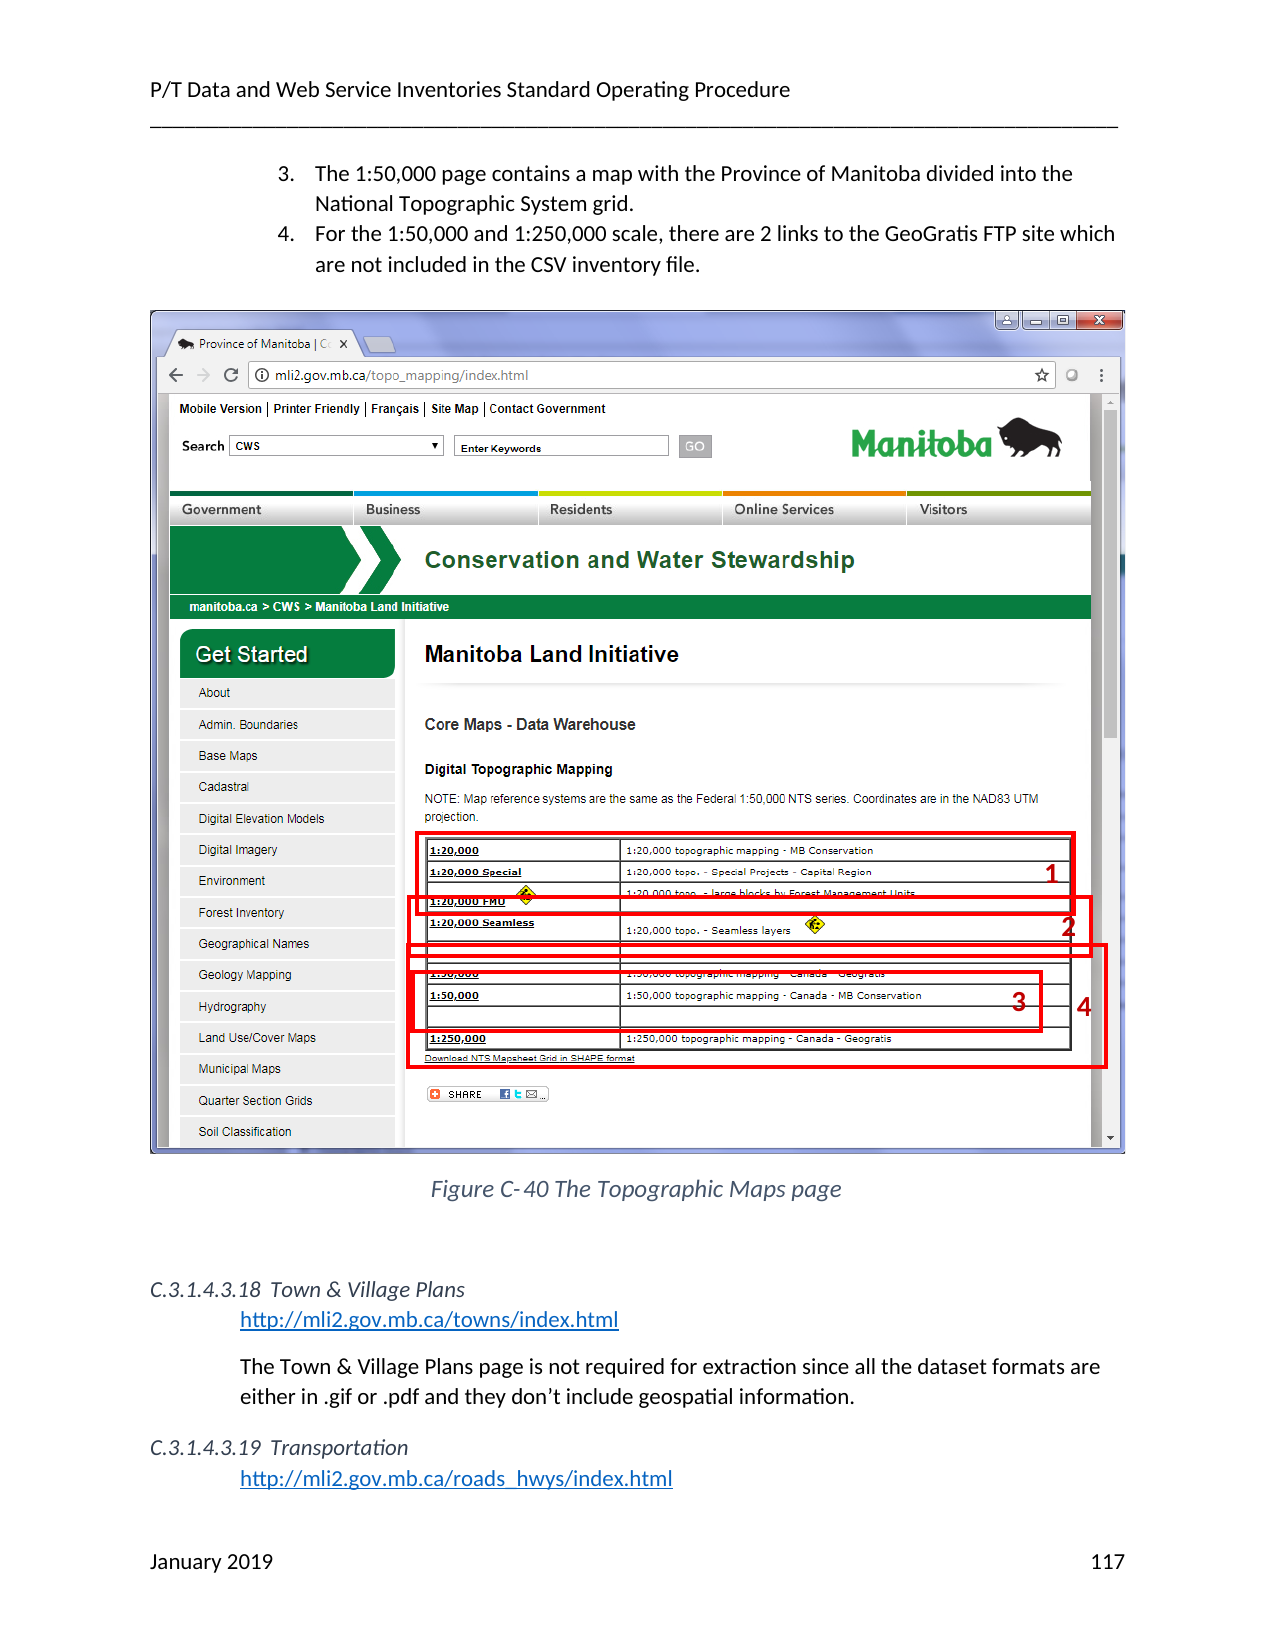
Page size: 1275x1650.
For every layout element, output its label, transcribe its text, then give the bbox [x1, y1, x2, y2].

picture [150, 310, 1125, 1154]
list The 1:50,000 page contains a map with the Province of Manitoba divided into the National Topographic System grid. [277, 159, 1125, 217]
subtitle Transportation [150, 1433, 1125, 1462]
list For the 1:50,000 and 1:250,000 scale, there are 2 links to the GeoGratis FTP site which are not included in the CSV inventory file. [277, 219, 1125, 278]
text http://mli2.gov.mb.ca/towns/index.html [240, 1305, 1125, 1333]
subtitle Town & Village Plans [150, 1275, 1125, 1303]
text http://mli2.gov.mb.ca/roads_hwys/index.html [240, 1464, 1125, 1492]
text The Town & Village Plans page is not required for extraction since all the dataset formats are either in .gif or .pdf and they don’t include geospatial information. [240, 1352, 1125, 1411]
